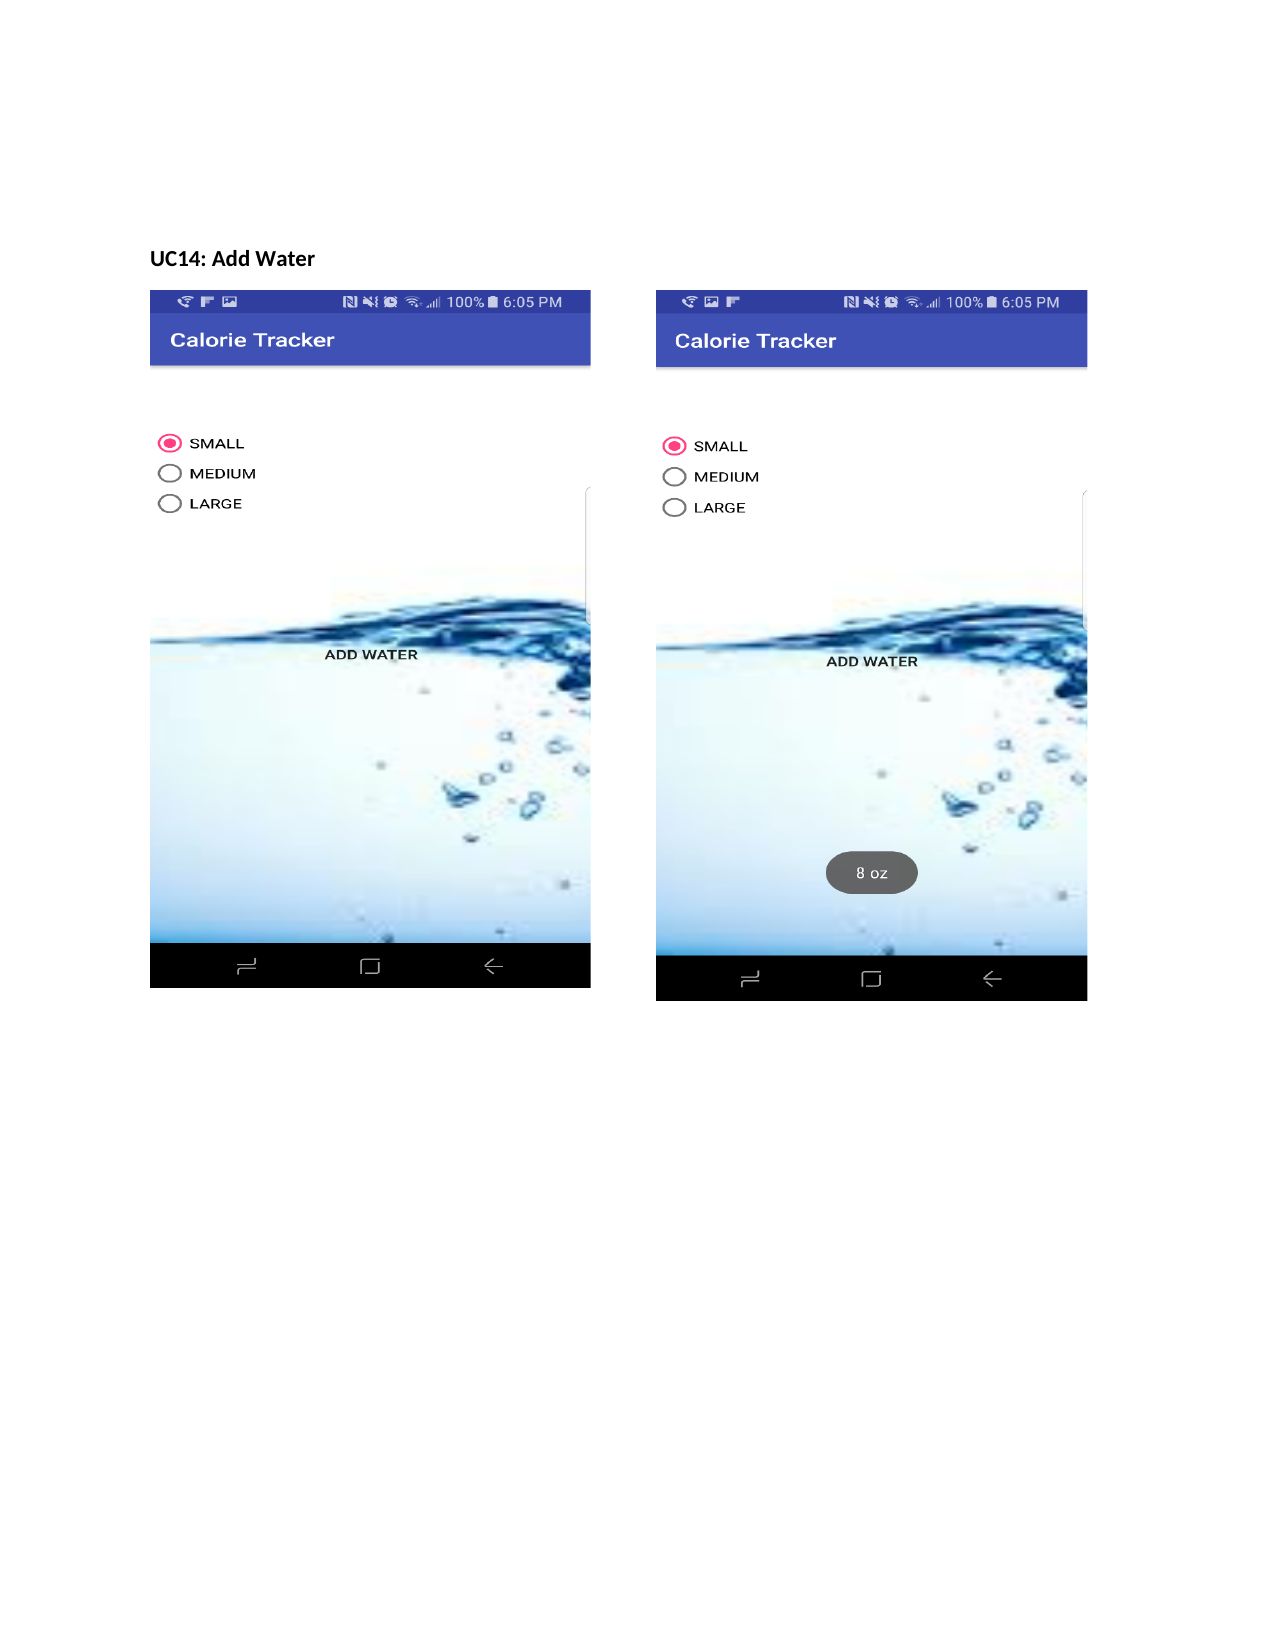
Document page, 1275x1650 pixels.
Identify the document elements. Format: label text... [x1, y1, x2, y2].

picture [656, 290, 1088, 1001]
text UC14: Add Water [150, 244, 1125, 272]
picture [150, 290, 591, 988]
